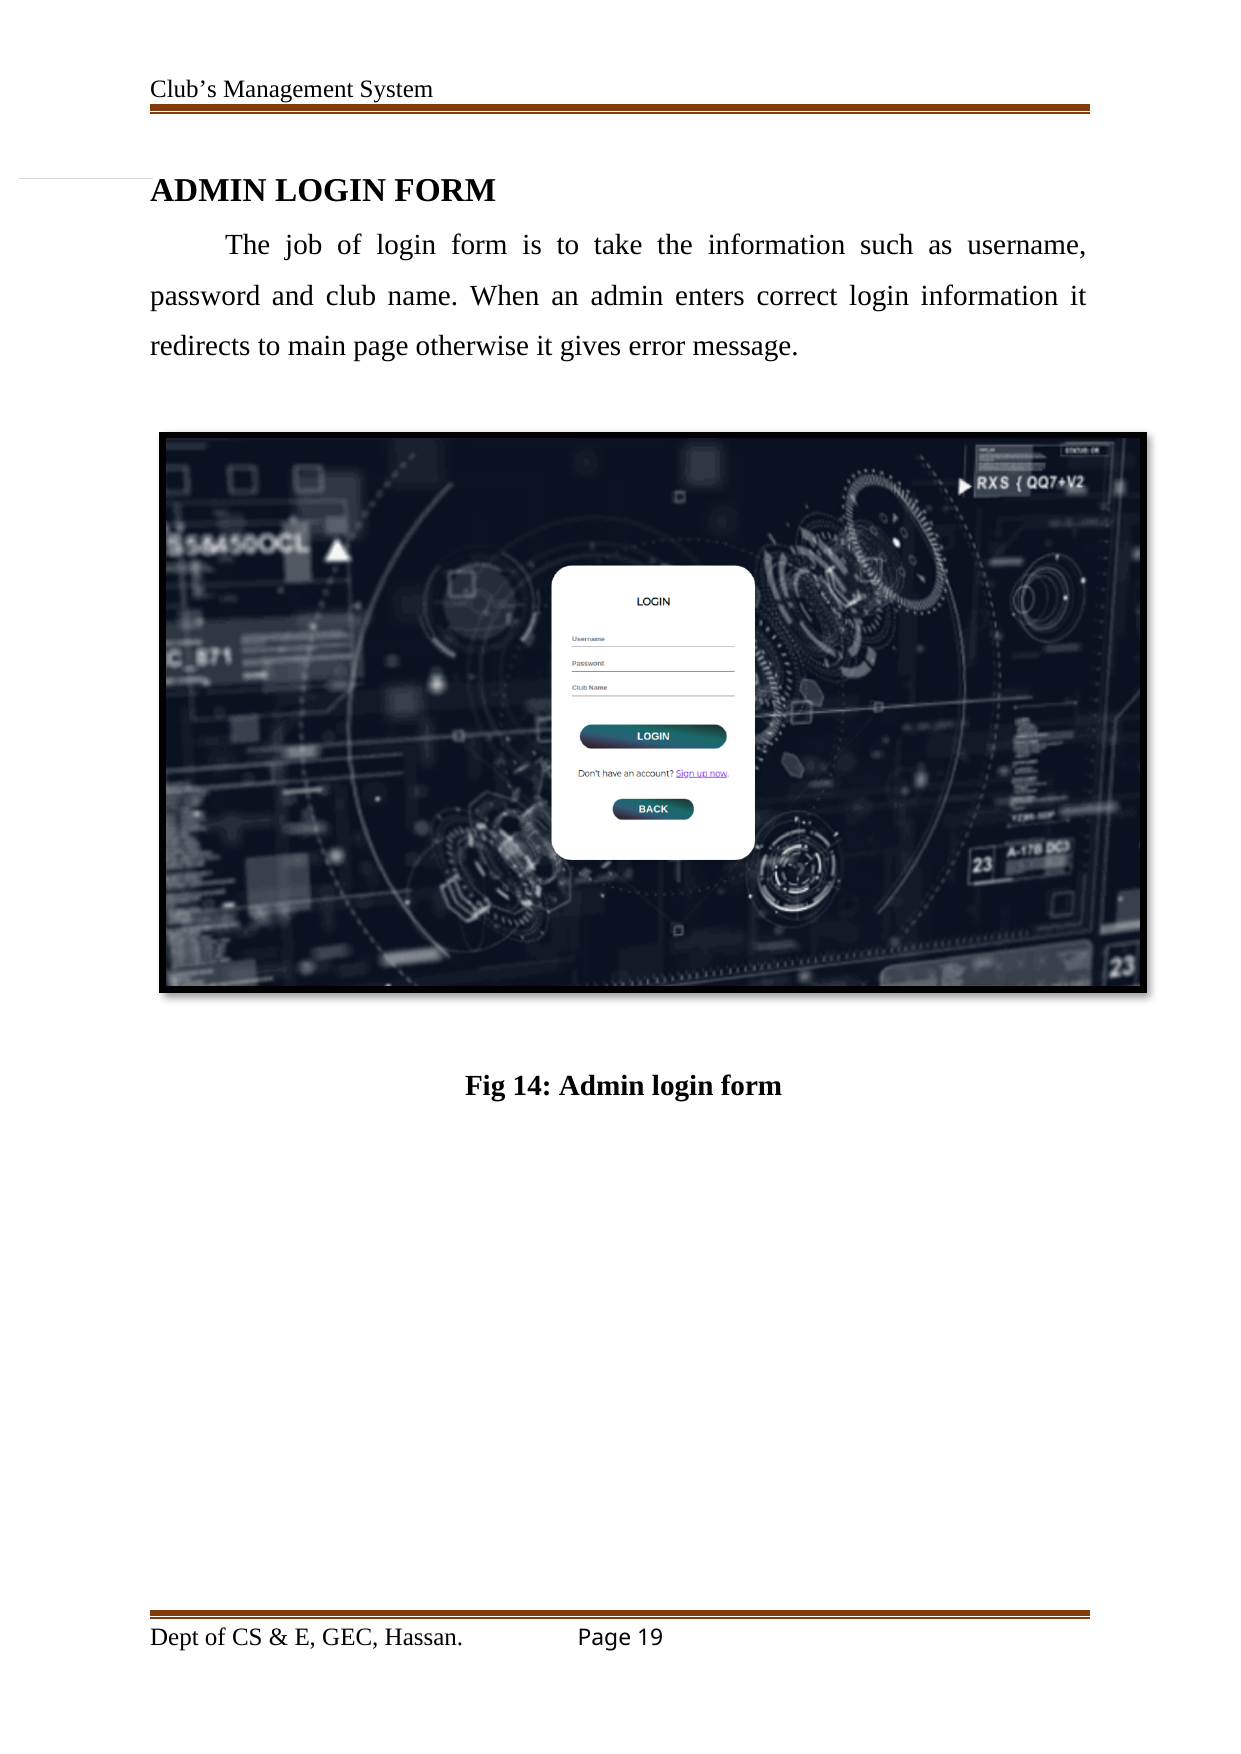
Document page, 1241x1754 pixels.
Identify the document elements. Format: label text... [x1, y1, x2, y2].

text Fig 14: Admin login form [159, 1068, 1087, 1101]
picture [166, 438, 1140, 986]
text ADMIN LOGIN FORM [150, 170, 572, 208]
text The job of login form is to take the information such as username, password and club name. When an admin enters correct login information it redirects to main page otherwise it gives error message. [150, 227, 1087, 362]
